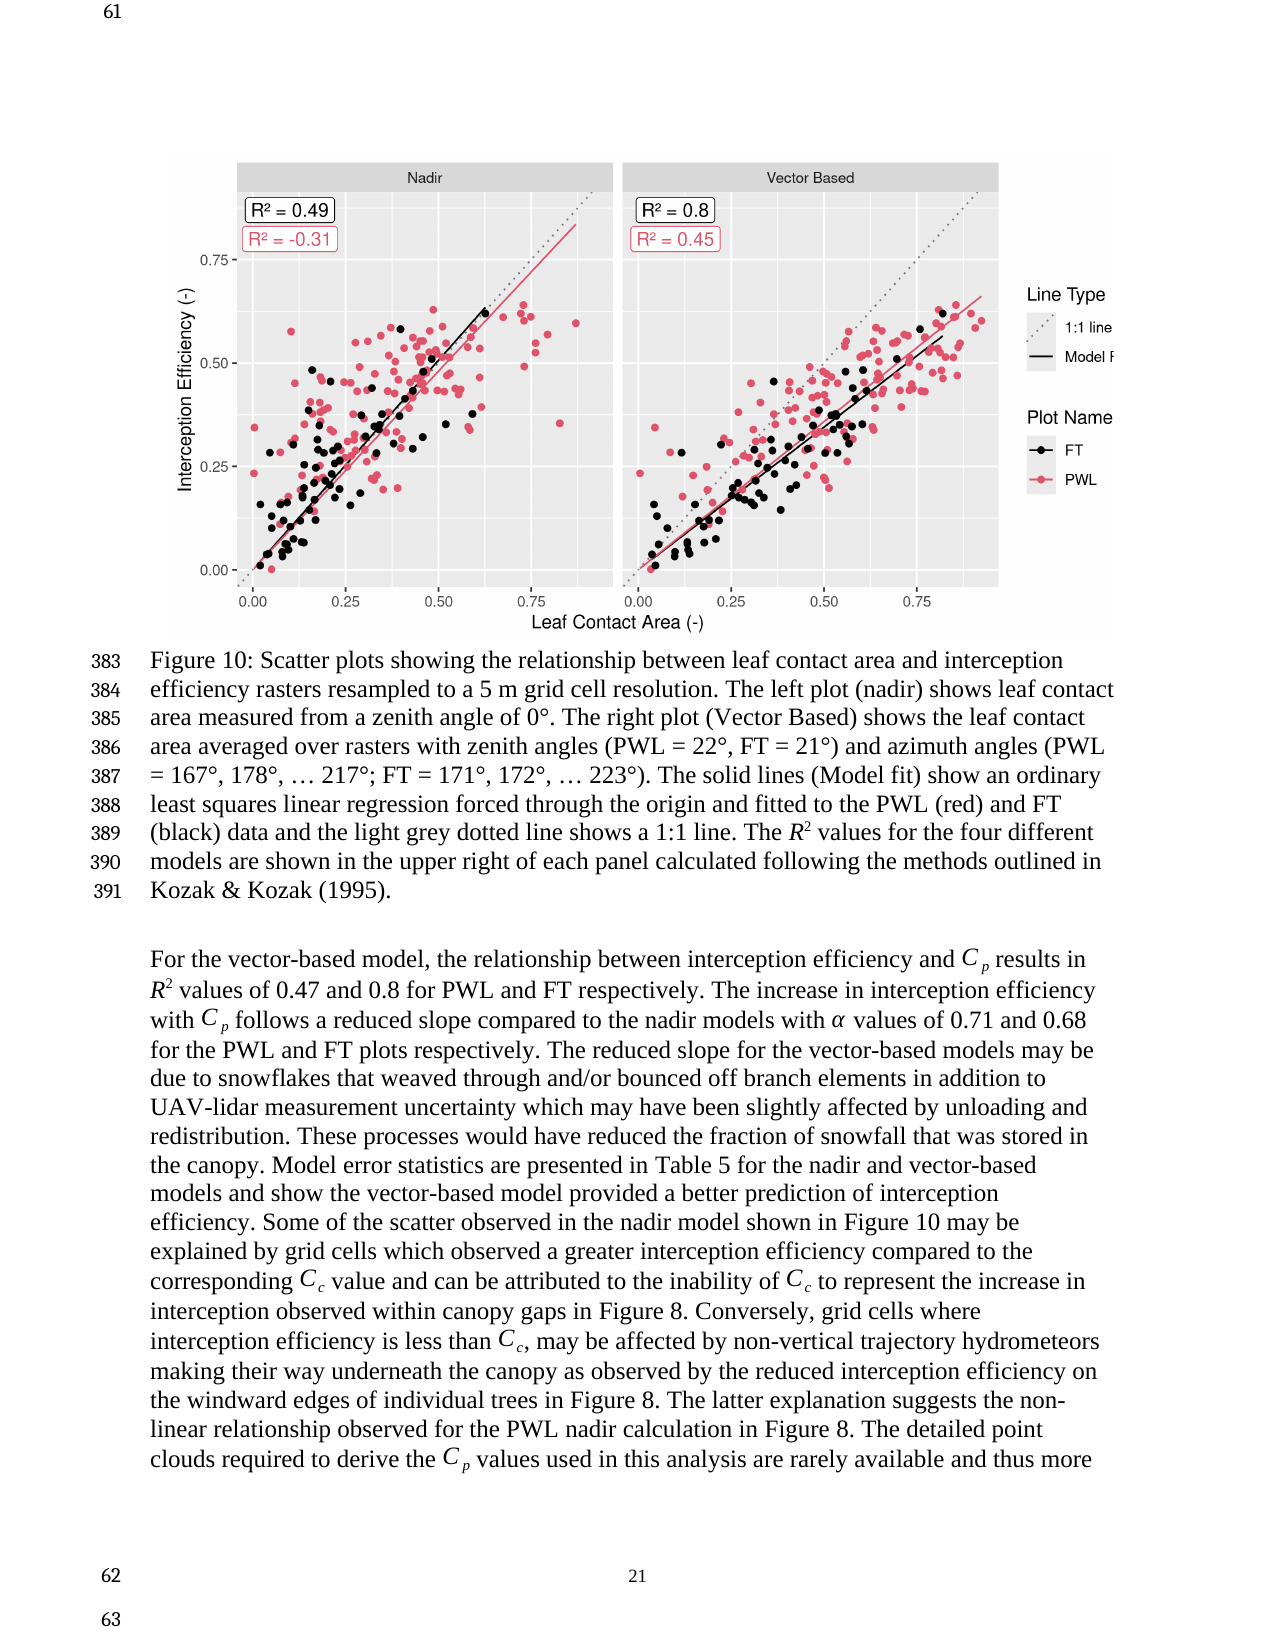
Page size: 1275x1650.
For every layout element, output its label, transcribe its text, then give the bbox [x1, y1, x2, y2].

picture [168, 153, 1114, 642]
table_header Figure 10: Scatter plots showing the relationship between leaf contact area and interception efficiency rasters resampled to a 5 m grid cell resolution. The left plot (nadir) shows leaf contact area measured from a zenith angle of 0°. The right plot (Vector Based) shows the leaf contact area averaged over rasters with zenith angles (PWL = 22°, FT = 21°) and azimuth angles (PWL = 167°, 178°, … 217°; FT = 171°, 172°, … 223°). The solid lines (Model fit) show an ordinary least squares linear regression forced through the origin and fitted to the PWL (red) and FT (black) data and the light grey dotted line shows a 1:1 line. The R2 values for the four different models are shown in the upper right of each panel calculated following the methods outlined in Kozak & Kozak (1995). [139, 150, 1114, 645]
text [150, 943, 1102, 1474]
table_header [139, 925, 1114, 1474]
